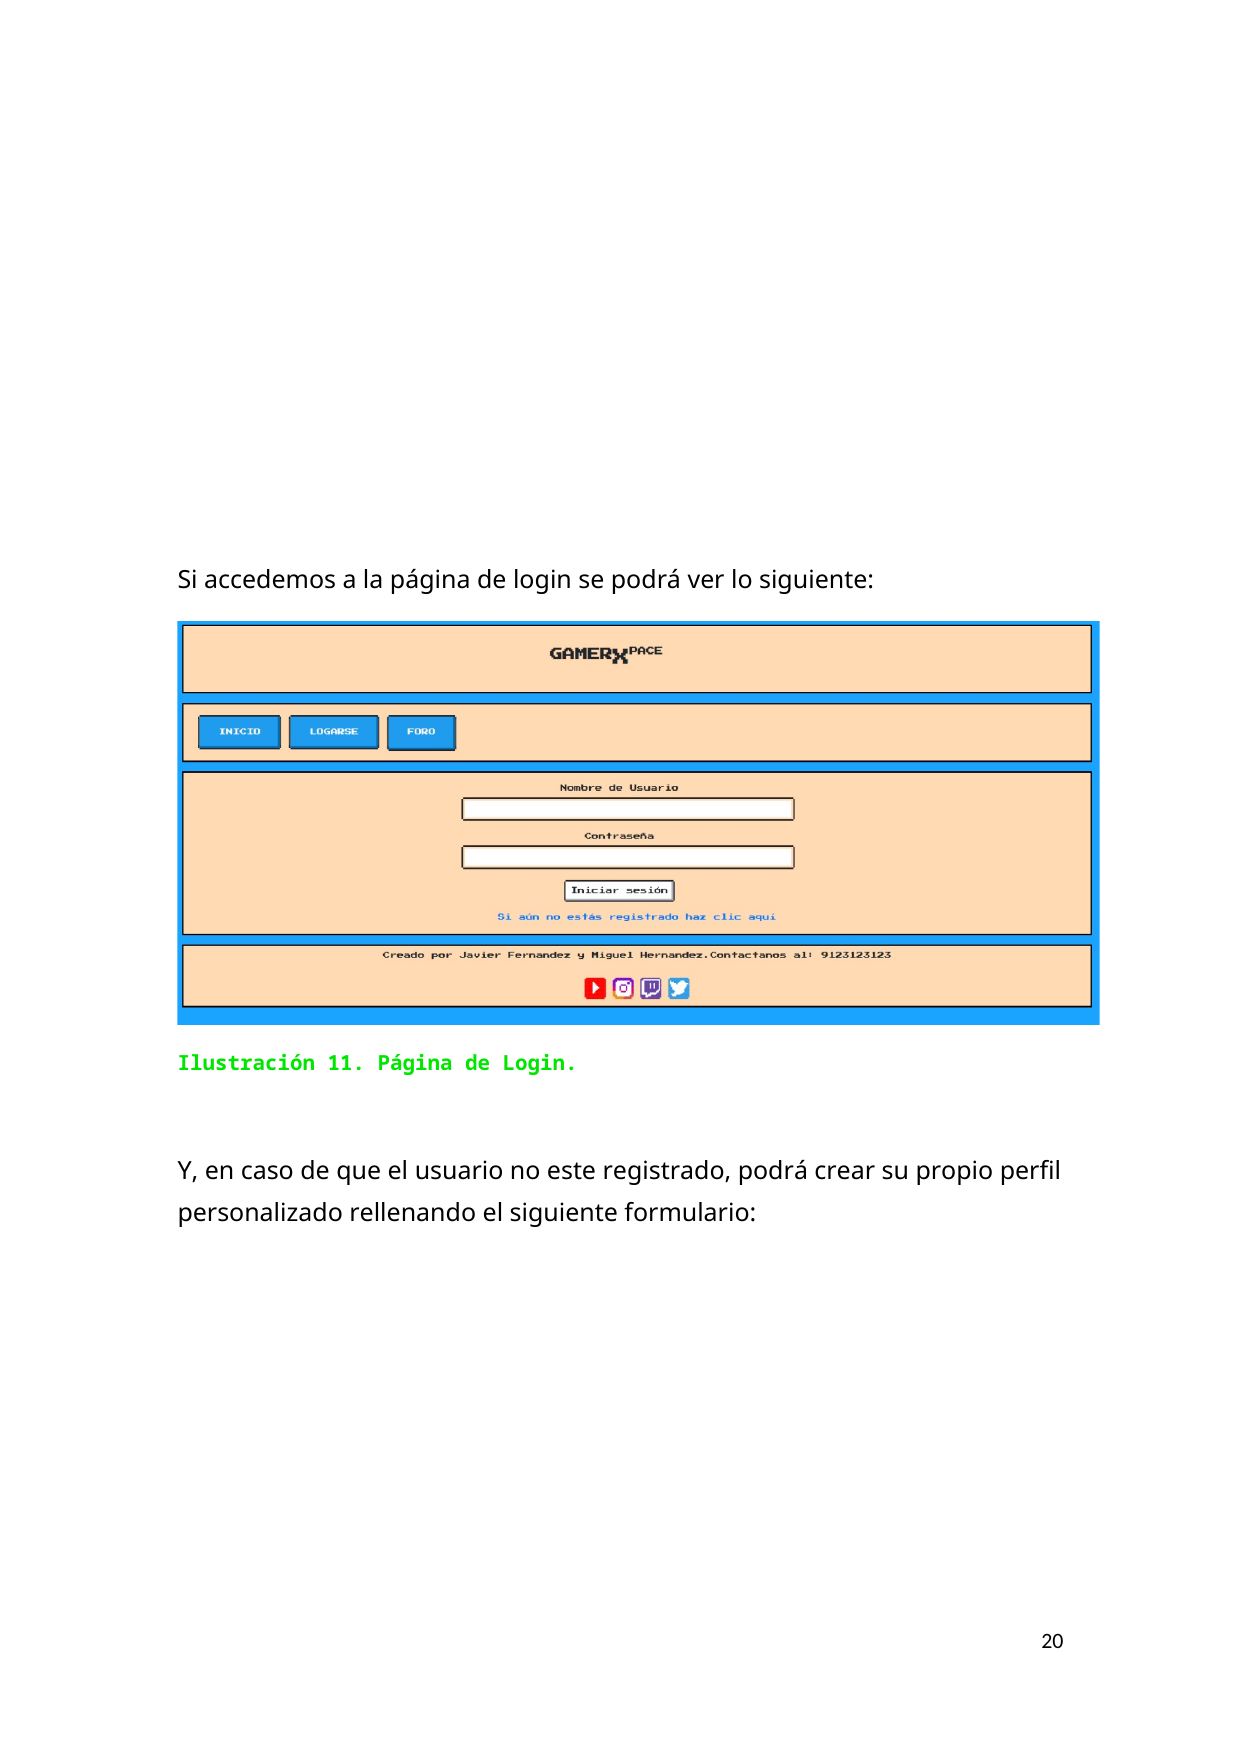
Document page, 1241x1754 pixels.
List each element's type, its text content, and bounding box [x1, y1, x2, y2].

picture [177, 621, 1100, 1025]
text Y, en caso de que el usuario no este registrado, podrá crear su propio perfil personalizado rellenando el siguiente formulario: [177, 1153, 1063, 1229]
text Ilustración 11. Página de Login. [177, 1048, 1063, 1077]
text Si accedemos a la página de login se podrá ver lo siguiente: [177, 562, 1063, 596]
